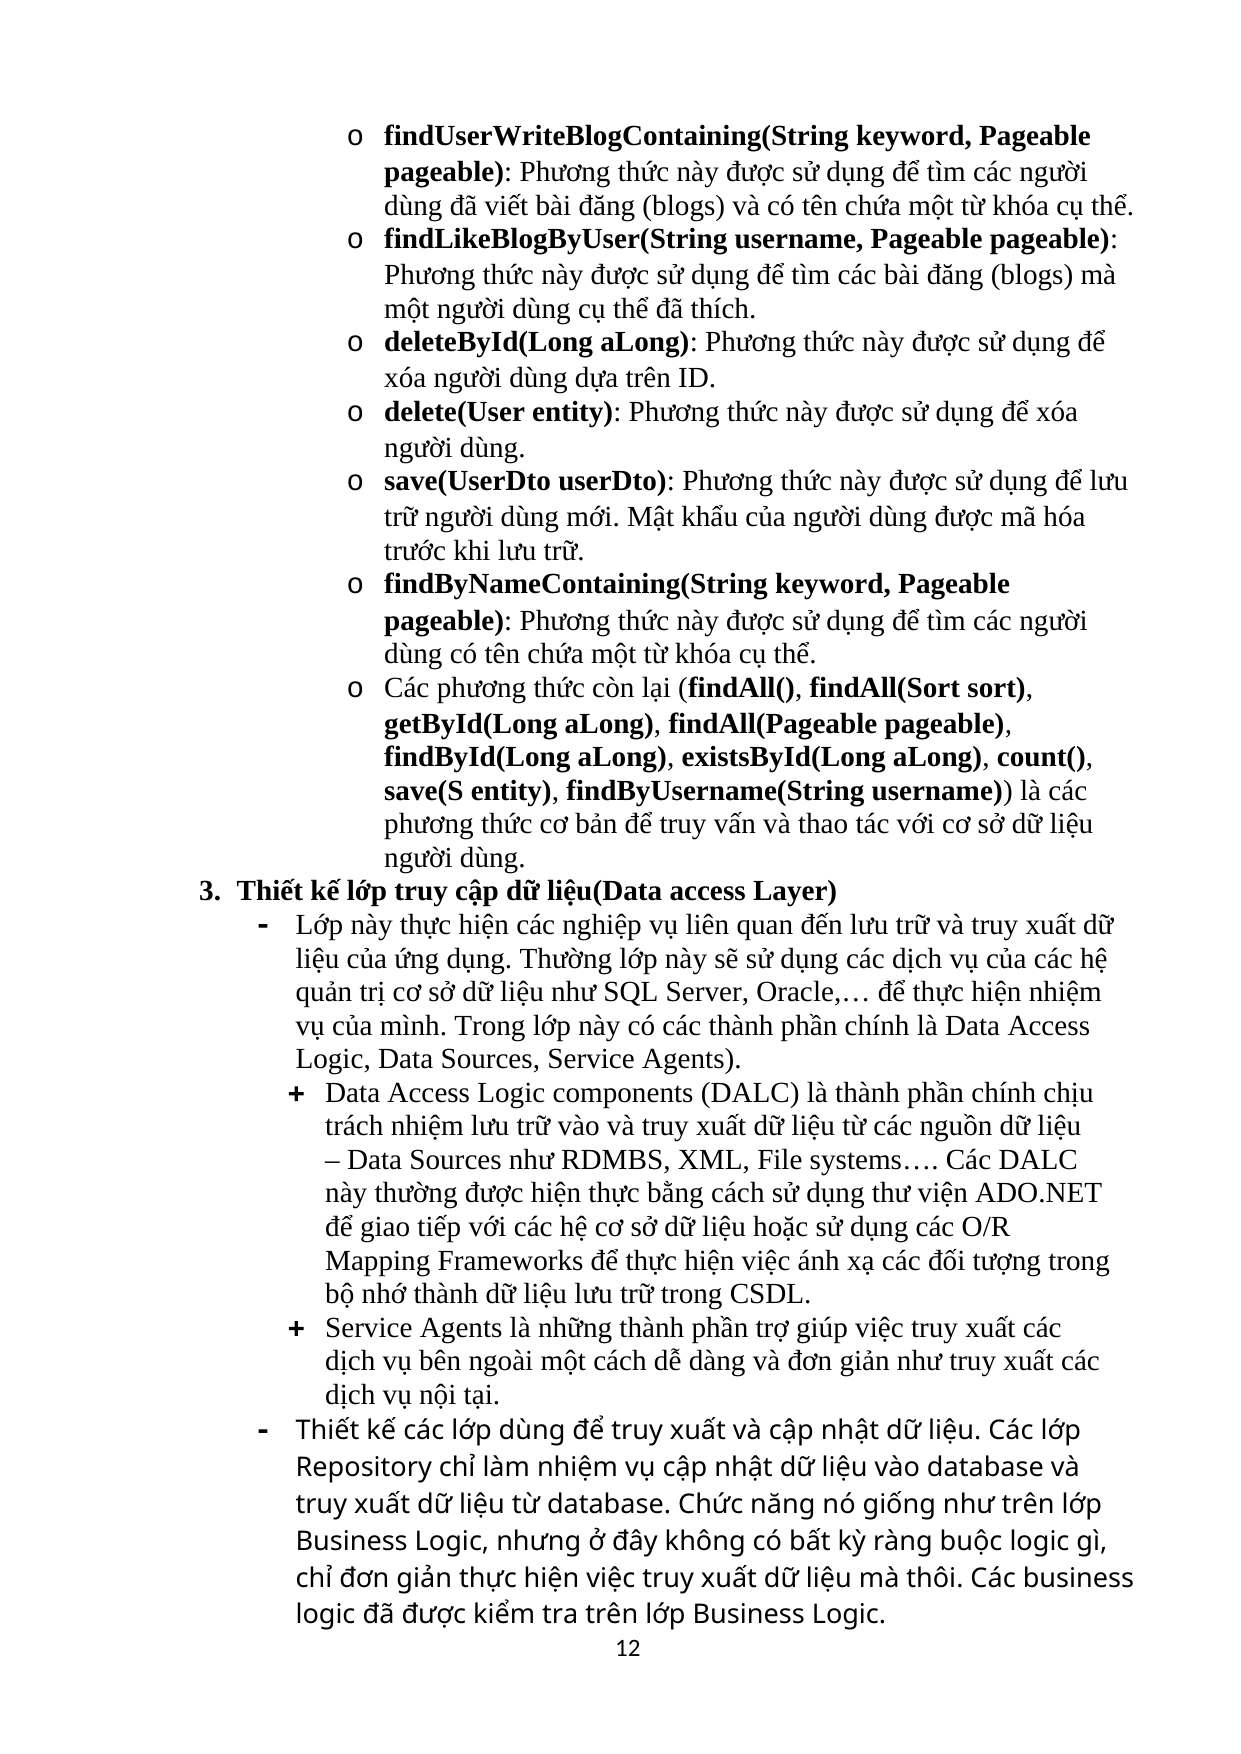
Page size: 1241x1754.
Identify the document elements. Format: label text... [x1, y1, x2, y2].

list delete(User entity): Phương thức này được sử dụng để xóa người dùng. [346, 394, 1137, 463]
list Data Access Logic components (DALC) là thành phần chính chịu trách nhiệm lưu trữ vào và truy xuất dữ liệu từ các nguồn dữ liệu – Data Sources như RDMBS, XML, File systems…. Các DALC này thường được hiện thực bằng cách sử dụng thư viện ADO.NET để giao tiếp với các hệ cơ sở dữ liệu hoặc sử dụng các O/R Mapping Frameworks để thực hiện việc ánh xạ các đối tượng trong bộ nhớ thành dữ liệu lưu trữ trong CSDL. [287, 1075, 1137, 1310]
list findLikeBlogByUser(String username, Pageable pageable): Phương thức này được sử dụng để tìm các bài đăng (blogs) mà một người dùng cụ thể đã thích. [346, 221, 1137, 324]
list Service Agents là những thành phần trợ giúp việc truy xuất các dịch vụ bên ngoài một cách dễ dàng và đơn giản như truy xuất các dịch vụ nội tại. [287, 1310, 1137, 1411]
list findUserWriteBlogContaining(String keyword, Pageable pageable): Phương thức này được sử dụng để tìm các người dùng đã viết bài đăng (blogs) và có tên chứa một từ khóa cụ thể. [346, 118, 1137, 221]
list Lớp này thực hiện các nghiệp vụ liên quan đến lưu trữ và truy xuất dữ liệu của ứng dụng. Thường lớp này sẽ sử dụng các dịch vụ của các hệ quản trị cơ sở dữ liệu như SQL Server, Oracle,… để thực hiện nhiệm vụ của mình. Trong lớp này có các thành phần chính là Data Access Logic, Data Sources, Service Agents). [258, 907, 1137, 1075]
list Các phương thức còn lại (findAll(), findAll(Sort sort), getById(Long aLong), findAll(Pageable pageable), findById(Long aLong), existsById(Long aLong), count(), save(S entity), findByUsername(String username)) là các phương thức cơ bản để truy vấn và thao tác với cơ sở dữ liệu người dùng. [346, 670, 1137, 873]
list findByNameContaining(String keyword, Pageable pageable): Phương thức này được sử dụng để tìm các người dùng có tên chứa một từ khóa cụ thể. [346, 567, 1137, 670]
list Thiết kế các lớp dùng để truy xuất và cập nhật dữ liệu. Các lớp Repository chỉ làm nhiệm vụ cập nhật dữ liệu vào database và truy xuất dữ liệu từ database. Chức năng nó giống như trên lớp Business Logic, nhưng ở đây không có bất kỳ ràng buộc logic gì, chỉ đơn giản thực hiện việc truy xuất dữ liệu mà thôi. Các business logic đã được kiểm tra trên lớp Business Logic. [258, 1411, 1137, 1632]
list save(UserDto userDto): Phương thức này được sử dụng để lưu trữ người dùng mới. Mật khẩu của người dùng được mã hóa trước khi lưu trữ. [346, 463, 1137, 567]
list Thiết kế lớp truy cập dữ liệu(Data access Layer) [199, 873, 1137, 907]
list deleteById(Long aLong): Phương thức này được sử dụng để xóa người dùng dựa trên ID. [346, 324, 1137, 394]
